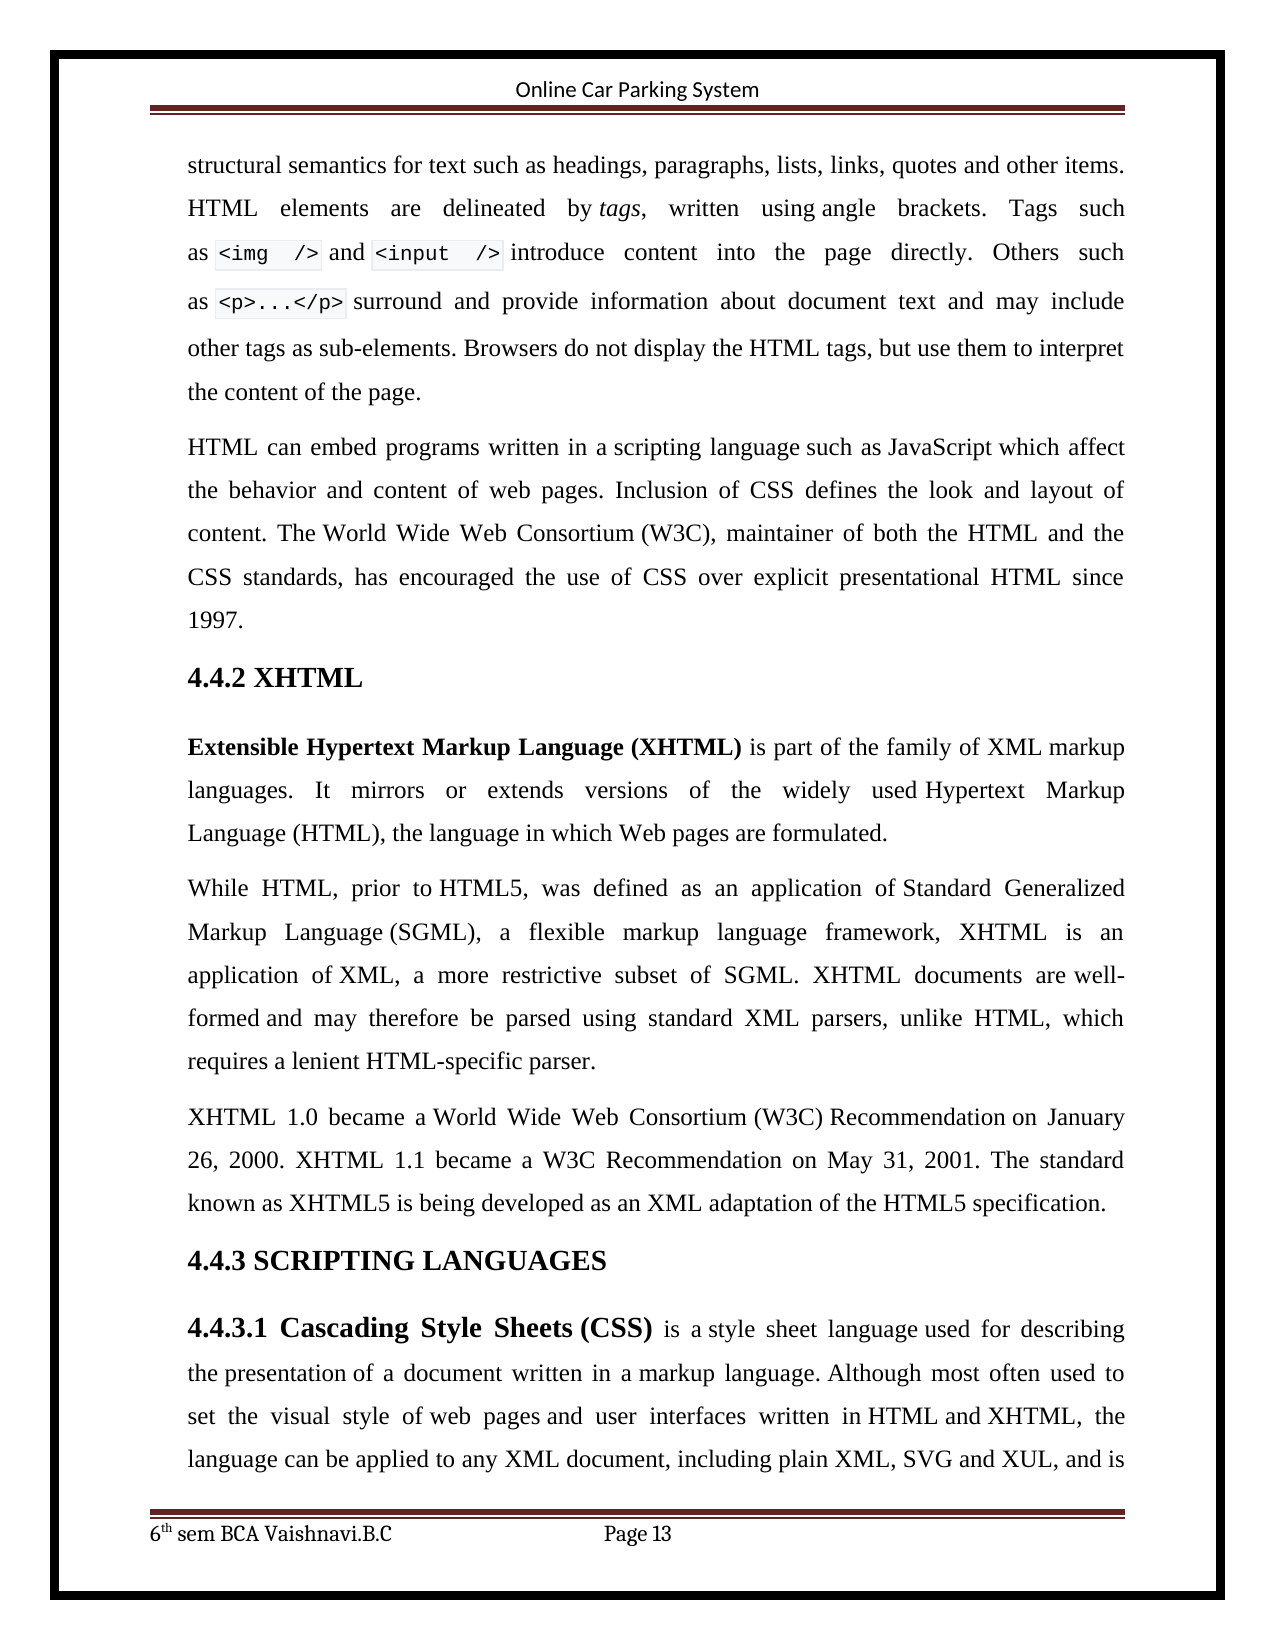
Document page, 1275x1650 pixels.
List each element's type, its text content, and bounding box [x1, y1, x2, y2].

list 4.4.3 SCRIPTING LANGUAGES [187, 1243, 1125, 1277]
text While HTML, prior to HTML5, was defined as an application of Standard Generalized Markup Language (SGML), a flexible markup language framework, XHTML is an application of XML, a more restrictive subset of SGML. XHTML documents are well-formed and may therefore be parsed using standard XML parsers, unlike HTML, which requires a lenient HTML-specific parser. [187, 873, 1125, 1075]
text XHTML 1.0 became a World Wide Web Consortium (W3C) Recommendation on January 26, 2000. XHTML 1.1 became a W3C Recommendation on May 31, 2001. The standard known as XHTML5 is being developed as an XML adaptation of the HTML5 specification. [187, 1102, 1125, 1217]
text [187, 1310, 1125, 1473]
text HTML can embed programs written in a scripting language such as JavaScript which affect the behavior and content of web pages. Inclusion of CSS defines the look and layout of content. The World Wide Web Consortium (W3C), maintainer of both the HTML and the CSS standards, has encouraged the use of CSS over explicit presentational HTML since 1997. [187, 432, 1125, 633]
text Extensible Hypertext Markup Language (XHTML) is part of the family of XML markup languages. It mirrors or extends versions of the widely used Hypertext Markup Language (HTML), the language in which Web pages are formulated. [187, 732, 1125, 847]
text 4.4.2 XHTML [187, 660, 1125, 694]
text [187, 150, 1125, 405]
